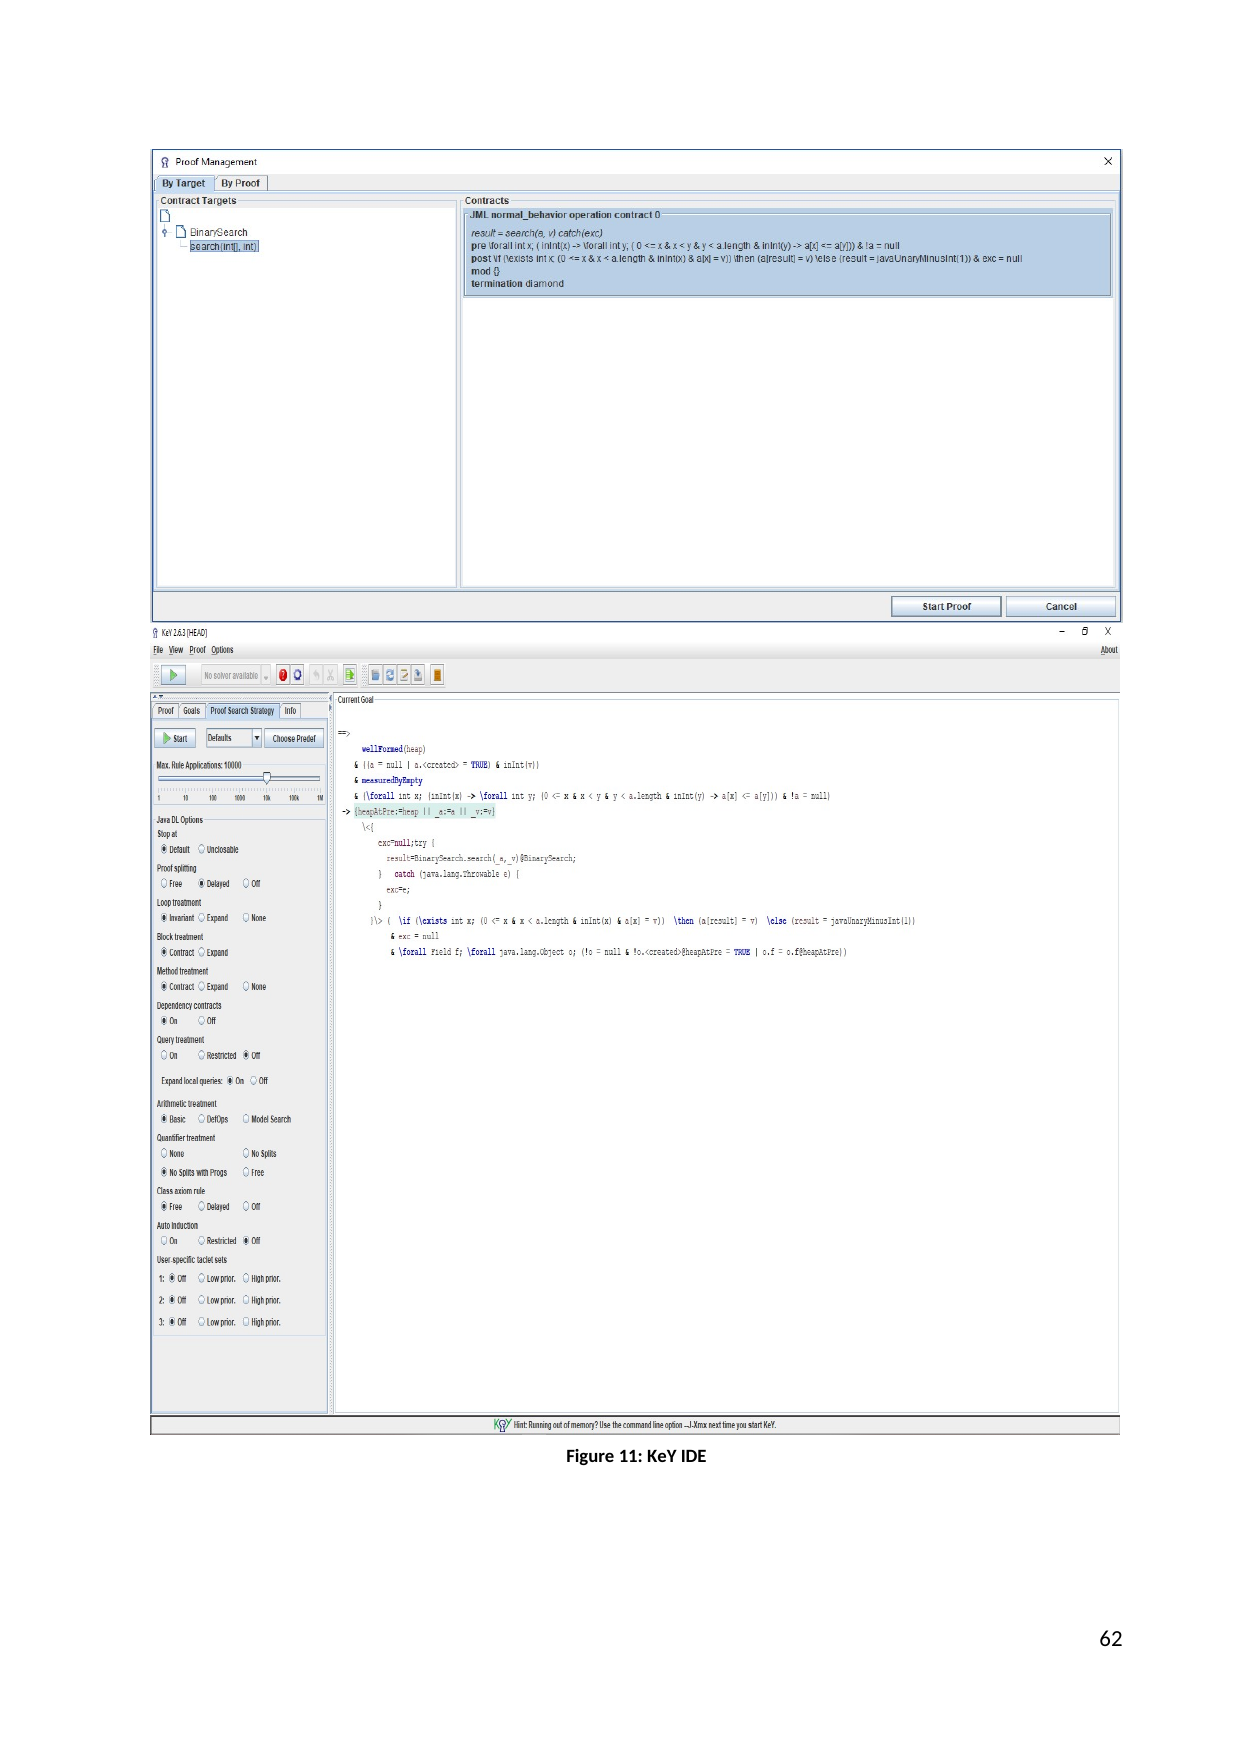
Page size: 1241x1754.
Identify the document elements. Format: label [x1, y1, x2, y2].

picture [150, 149, 1123, 1435]
